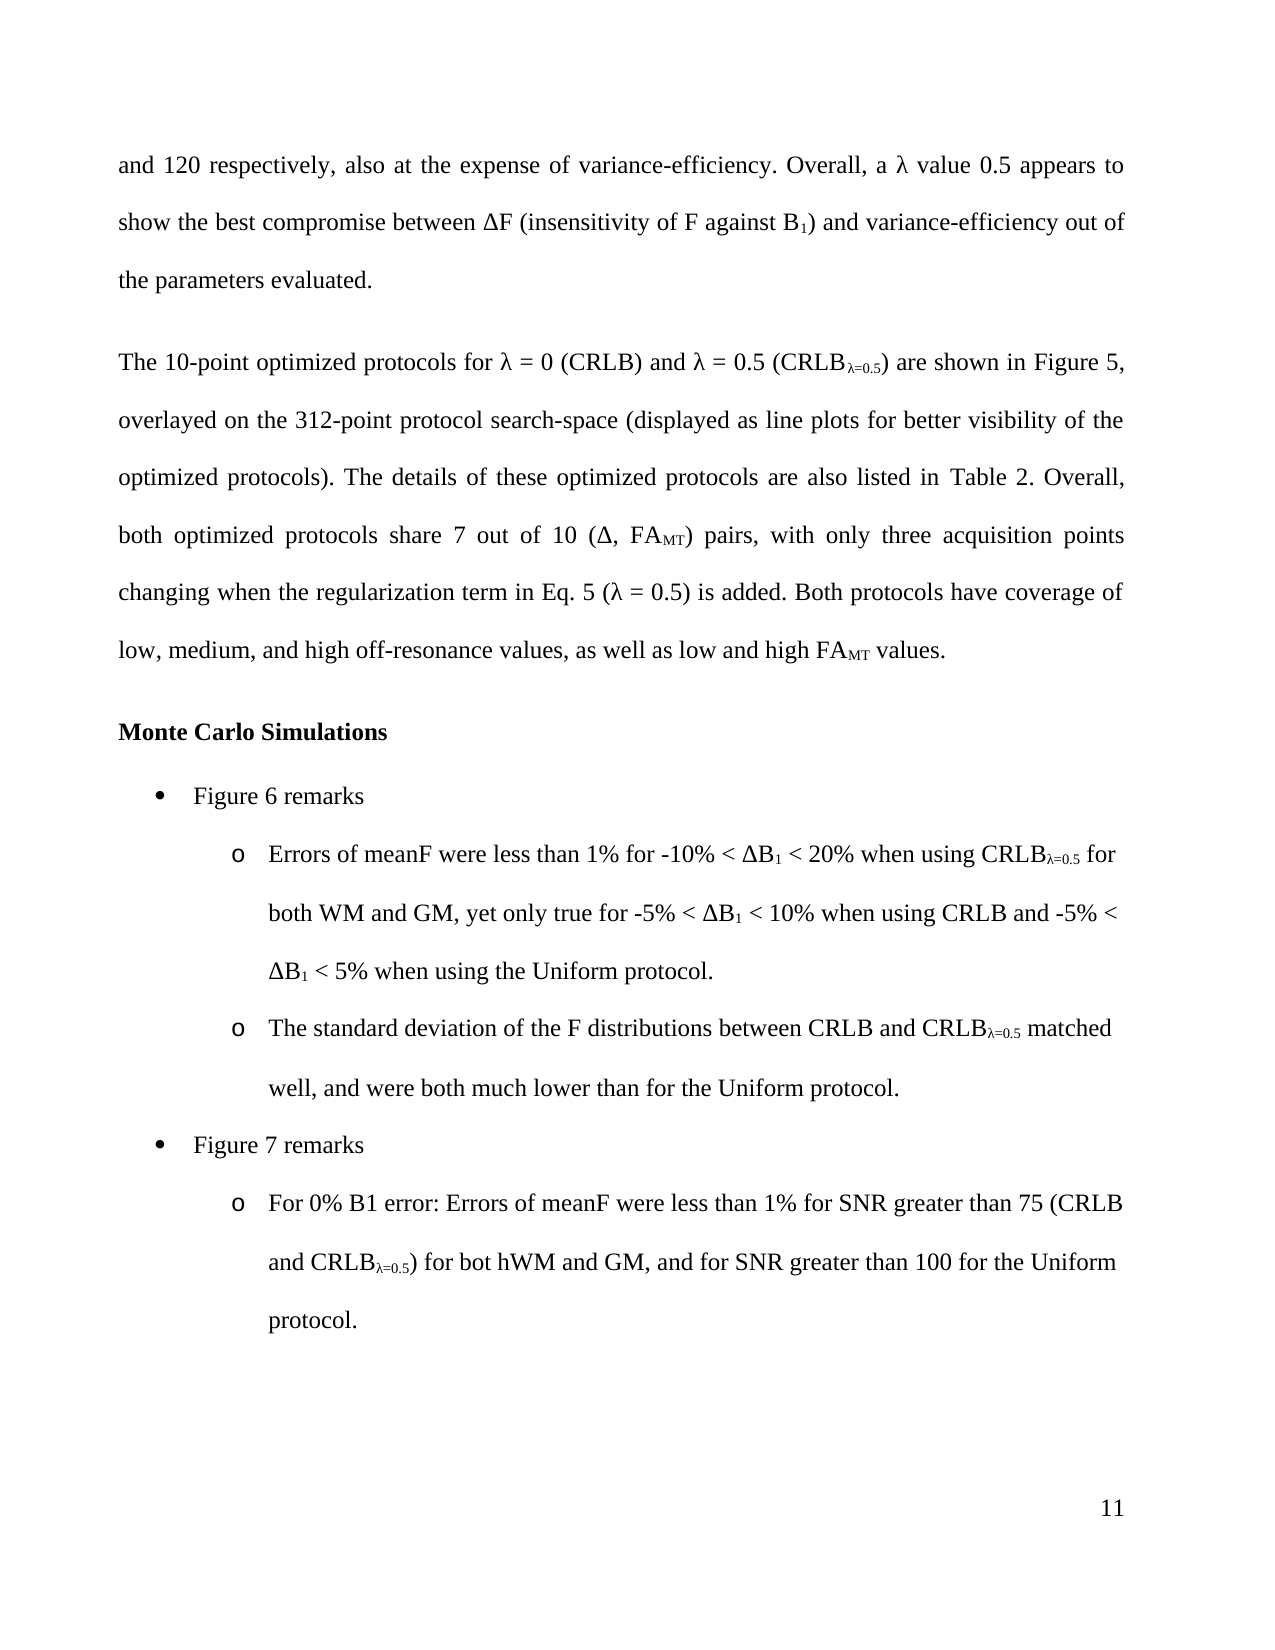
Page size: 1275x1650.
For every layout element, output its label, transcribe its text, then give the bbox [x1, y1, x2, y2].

text The 10-point optimized protocols for λ = 0 (CRLB) and λ = 0.5 (CRLBλ=0.5) are shown in Figure 5, overlayed on the 312-point protocol search-space (displayed as line plots for better visibility of the optimized protocols). The details of these optimized protocols are also listed in Table 2. Overall, both optimized protocols share 7 out of 10 (Δ, FAMT) pairs, with only three acquisition points changing when the regularization term in Eq. 5 (λ = 0.5) is added. Both protocols have coverage of low, medium, and high off-resonance values, as well as low and high FAMT values. [118, 347, 1125, 664]
subtitle Monte Carlo Simulations [118, 717, 1125, 746]
list For 0% B1 error: Errors of meanF were less than 1% for SNR greater than 75 (CRLB and CRLBλ=0.5) for bot hWM and GM, and for SNR greater than 100 for the Uniform protocol. [231, 1188, 1125, 1334]
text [118, 150, 1125, 294]
list Figure 6 remarks [156, 781, 1125, 810]
list The standard deviation of the F distributions between CRLB and CRLBλ=0.5 matched well, and were both much lower than for the Uniform protocol. [231, 1013, 1125, 1102]
list Errors of meanF were less than 1% for -10% < ΔB1 < 20% when using CRLBλ=0.5 for both WM and GM, yet only true for -5% < ΔB1 < 10% when using CRLB and -5% < ΔB1 < 5% when using the Uniform protocol. [231, 839, 1125, 984]
list Figure 7 remarks [156, 1130, 1125, 1159]
